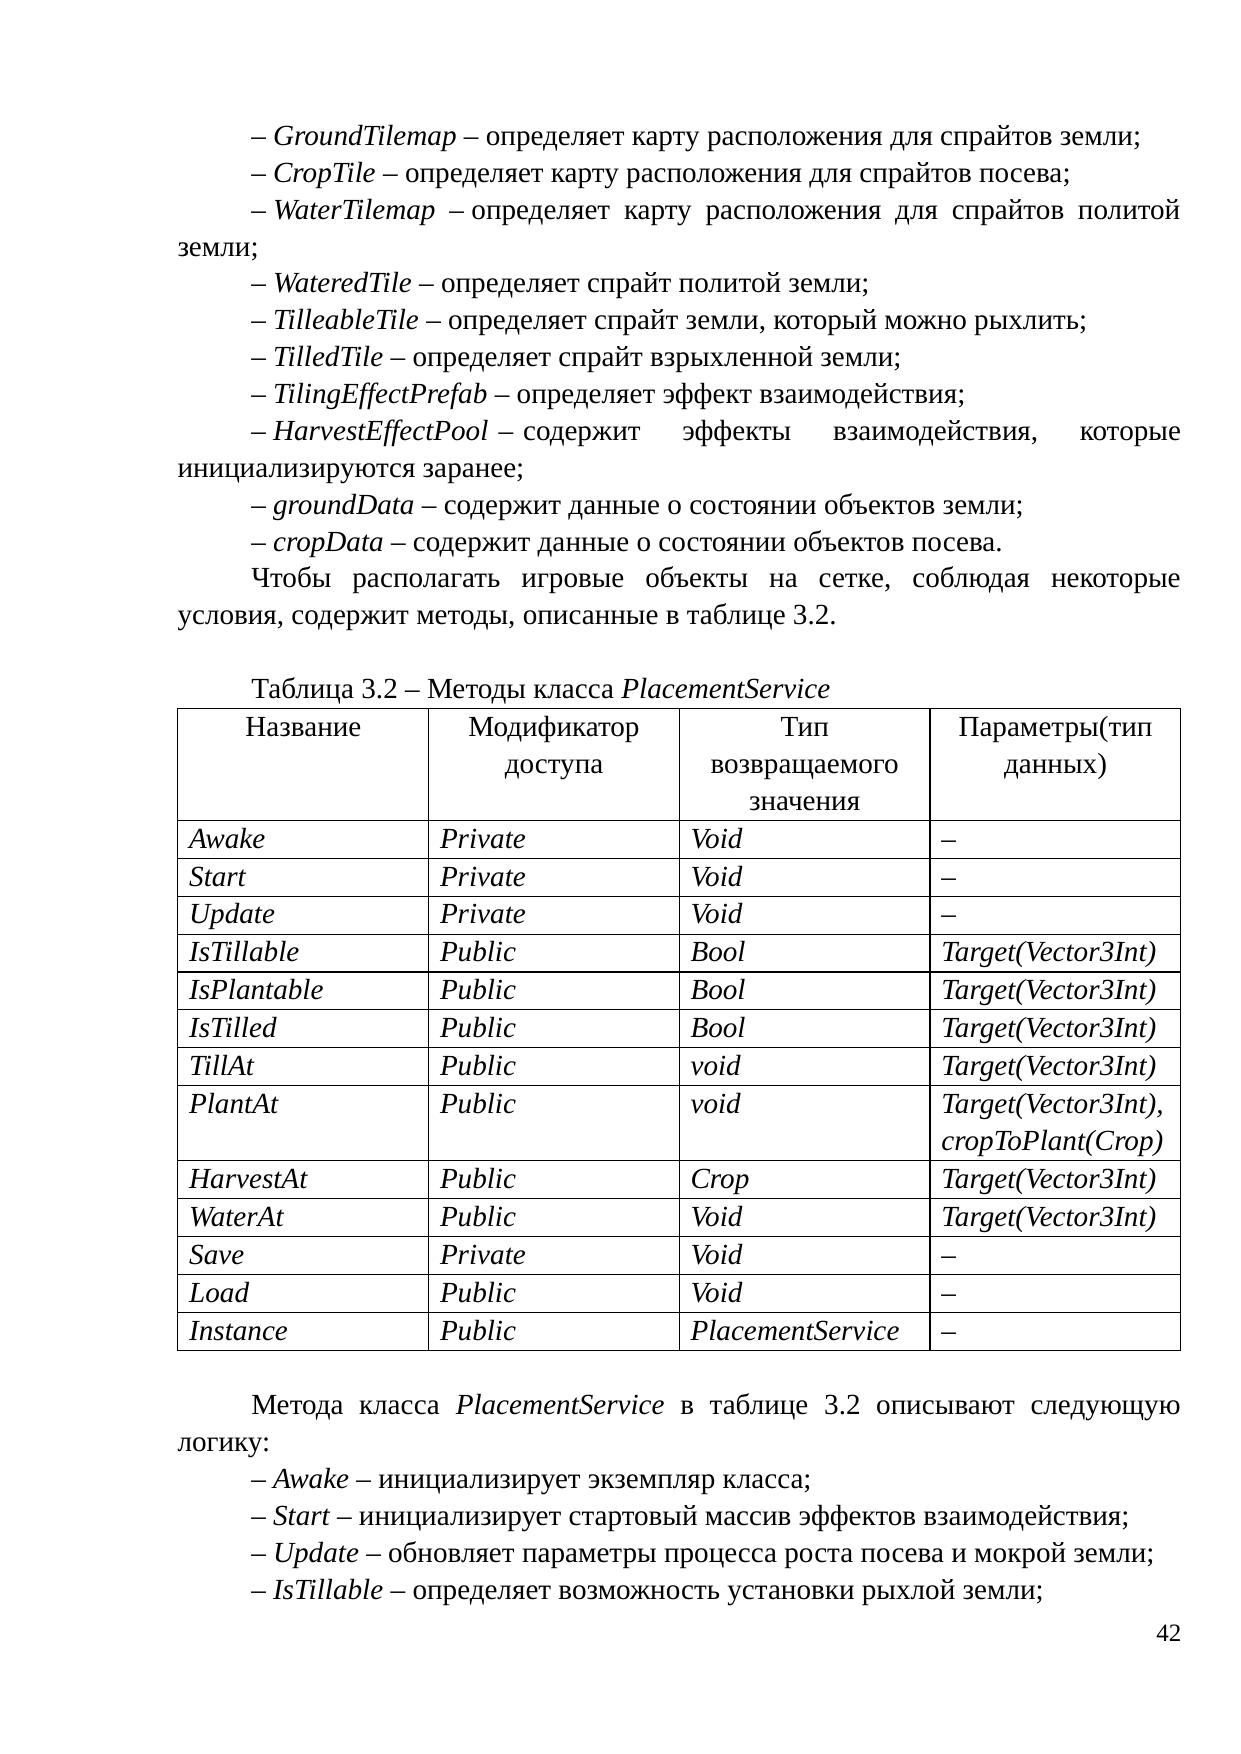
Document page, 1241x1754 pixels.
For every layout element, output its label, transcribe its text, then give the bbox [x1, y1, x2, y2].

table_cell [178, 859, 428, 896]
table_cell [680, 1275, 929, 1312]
text Таблица 3.2 – Методы класса PlacementService [177, 671, 1181, 705]
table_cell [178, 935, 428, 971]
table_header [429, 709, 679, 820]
text – cropData – содержит данные о состоянии объектов посева. [177, 524, 1181, 557]
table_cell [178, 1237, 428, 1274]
text – Update – обновляет параметры процесса роста посева и мокрой земли; [177, 1535, 1181, 1568]
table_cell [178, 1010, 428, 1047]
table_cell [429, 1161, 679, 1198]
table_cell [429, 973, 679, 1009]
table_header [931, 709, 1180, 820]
text – Start – инициализирует стартовый массив эффектов взаимодействия; [177, 1498, 1181, 1532]
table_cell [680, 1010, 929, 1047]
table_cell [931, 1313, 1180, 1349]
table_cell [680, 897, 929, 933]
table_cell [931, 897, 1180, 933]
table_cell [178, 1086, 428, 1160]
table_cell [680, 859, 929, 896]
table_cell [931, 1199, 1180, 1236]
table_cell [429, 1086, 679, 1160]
text – WateredTile – определяет спрайт политой земли; [177, 266, 1181, 299]
text – HarvestEffectPool – содержит эффекты взаимодействия, которые инициализируются заранее; [177, 413, 1181, 483]
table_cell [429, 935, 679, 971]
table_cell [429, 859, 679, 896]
text – WaterTilemap – определяет карту расположения для спрайтов политой земли; [177, 192, 1181, 262]
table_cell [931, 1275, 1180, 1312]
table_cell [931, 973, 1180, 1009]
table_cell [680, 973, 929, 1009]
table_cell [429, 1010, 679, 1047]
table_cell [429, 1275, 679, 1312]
text – Awake – инициализирует экземпляр класса; [177, 1461, 1181, 1495]
text – CropTile – определяет карту расположения для спрайтов посева; [177, 155, 1181, 188]
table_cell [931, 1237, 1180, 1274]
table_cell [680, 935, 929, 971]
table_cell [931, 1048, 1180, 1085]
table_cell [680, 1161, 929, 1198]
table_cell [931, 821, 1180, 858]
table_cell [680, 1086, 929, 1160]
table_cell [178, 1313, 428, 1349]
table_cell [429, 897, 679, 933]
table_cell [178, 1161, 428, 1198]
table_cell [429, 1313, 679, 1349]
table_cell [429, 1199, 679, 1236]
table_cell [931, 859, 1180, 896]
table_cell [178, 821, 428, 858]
text – groundData – содержит данные о состоянии объектов земли; [177, 487, 1181, 520]
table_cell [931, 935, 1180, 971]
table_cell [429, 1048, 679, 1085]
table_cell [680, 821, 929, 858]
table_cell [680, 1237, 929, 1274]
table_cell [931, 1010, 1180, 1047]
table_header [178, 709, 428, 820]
text – TilleableTile – определяет спрайт земли, который можно рыхлить; [177, 302, 1181, 336]
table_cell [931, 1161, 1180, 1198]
text – TilingEffectPrefab – определяет эффект взаимодействия; [177, 376, 1181, 410]
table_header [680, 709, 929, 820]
text Чтобы располагать игровые объекты на сетке, соблюдая некоторые условия, содержит методы, описанные в таблице 3.2. [177, 561, 1181, 631]
text – GroundTilemap – определяет карту расположения для спрайтов земли; [177, 118, 1181, 152]
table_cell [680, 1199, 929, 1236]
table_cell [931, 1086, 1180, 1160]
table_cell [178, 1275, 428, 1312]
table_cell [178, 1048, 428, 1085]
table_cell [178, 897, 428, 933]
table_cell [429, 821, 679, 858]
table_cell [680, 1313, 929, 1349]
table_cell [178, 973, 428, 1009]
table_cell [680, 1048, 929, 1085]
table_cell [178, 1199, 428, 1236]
text – IsTillable – определяет возможность установки рыхлой земли; [177, 1572, 1181, 1605]
text Метода класса PlacementService в таблице 3.2 описывают следующую логику: [177, 1387, 1181, 1458]
text – TilledTile – определяет спрайт взрыхленной земли; [177, 339, 1181, 373]
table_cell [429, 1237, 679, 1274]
